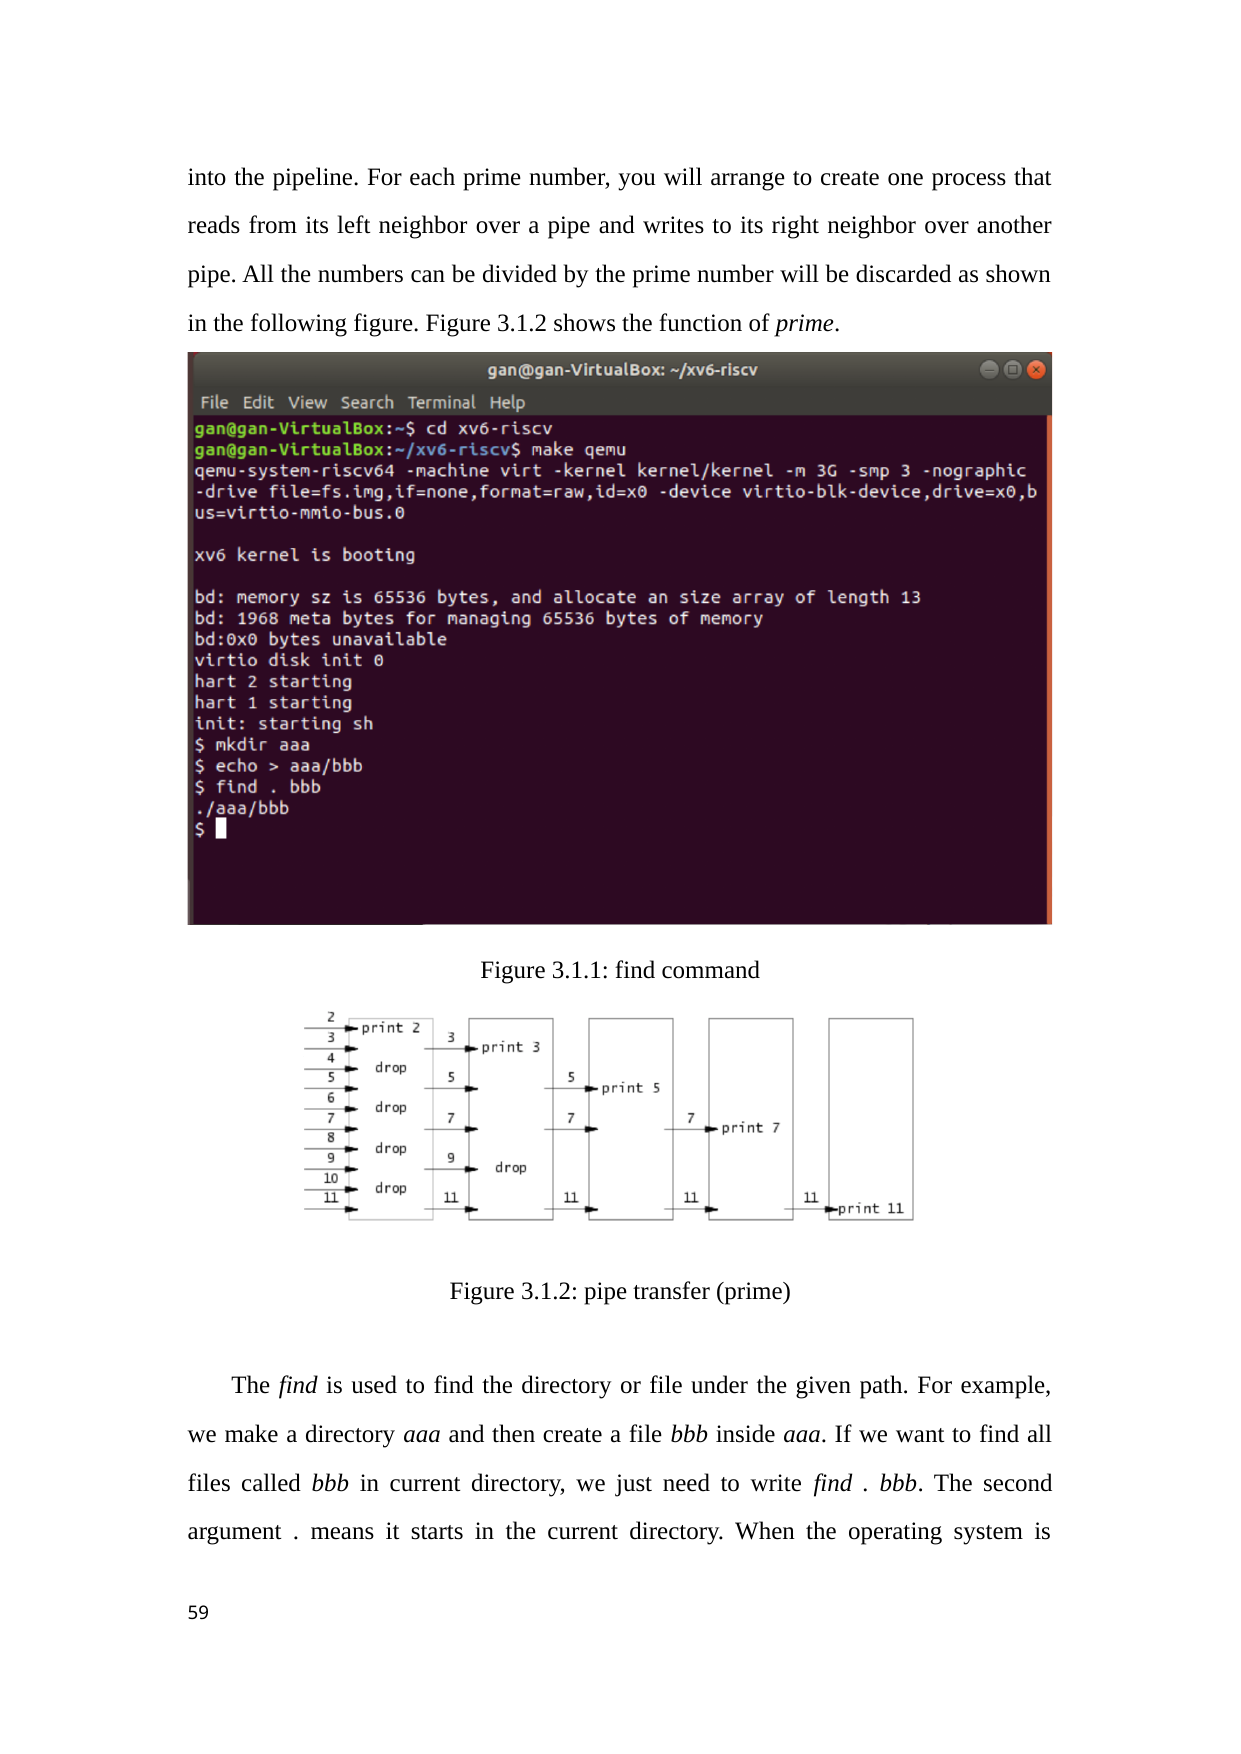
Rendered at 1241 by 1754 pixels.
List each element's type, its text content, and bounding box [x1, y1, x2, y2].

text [187, 1368, 1053, 1547]
text Figure 3.1.2: pipe transfer (prime) [187, 1274, 1053, 1307]
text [187, 160, 1053, 338]
picture [299, 999, 941, 1234]
picture [187, 352, 1053, 925]
text Figure 3.1.1: find command [187, 953, 1053, 985]
